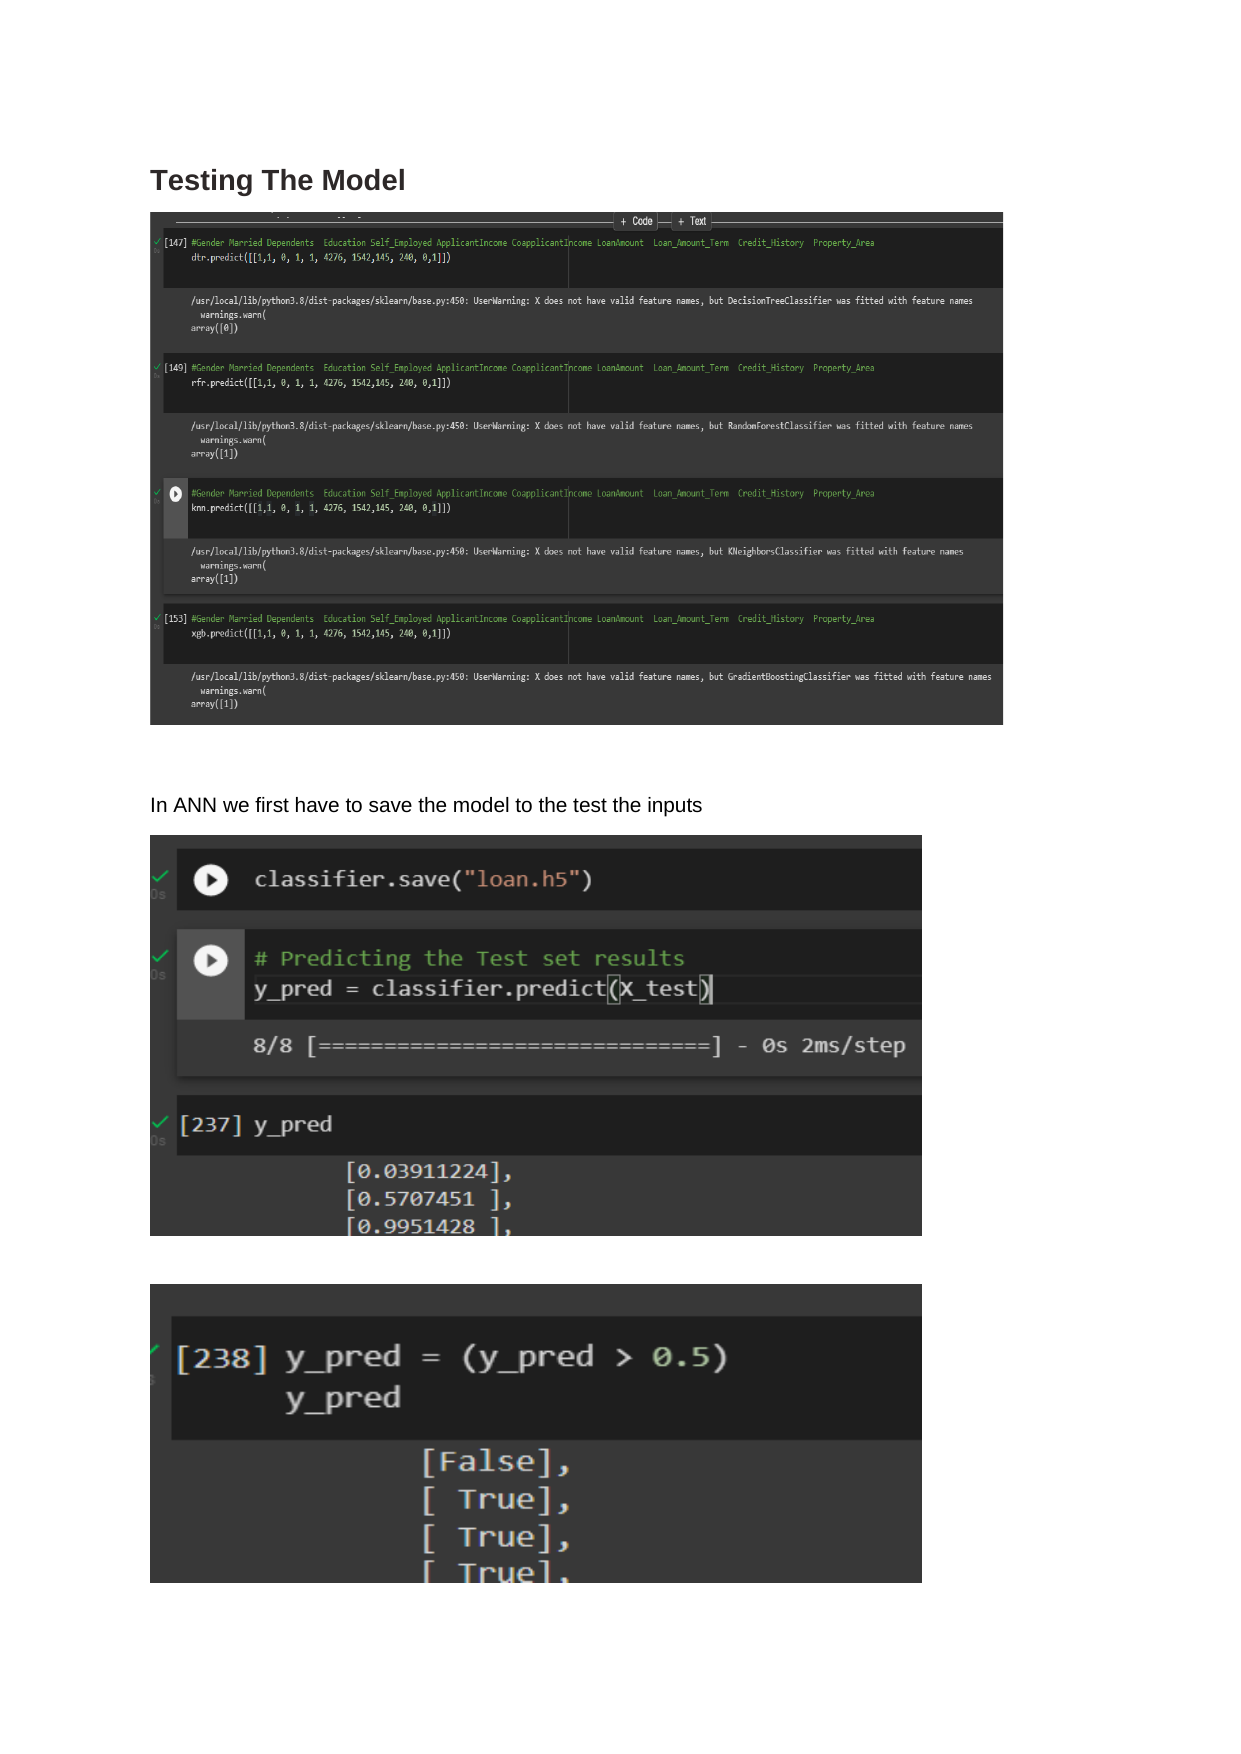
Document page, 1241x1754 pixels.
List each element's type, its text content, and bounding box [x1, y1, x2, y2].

picture [150, 1284, 922, 1583]
subtitle Testing The Model [150, 150, 1090, 197]
picture [150, 212, 1004, 725]
text In ANN we first have to save the model to the test the inputs [150, 793, 1090, 817]
picture [150, 835, 922, 1236]
